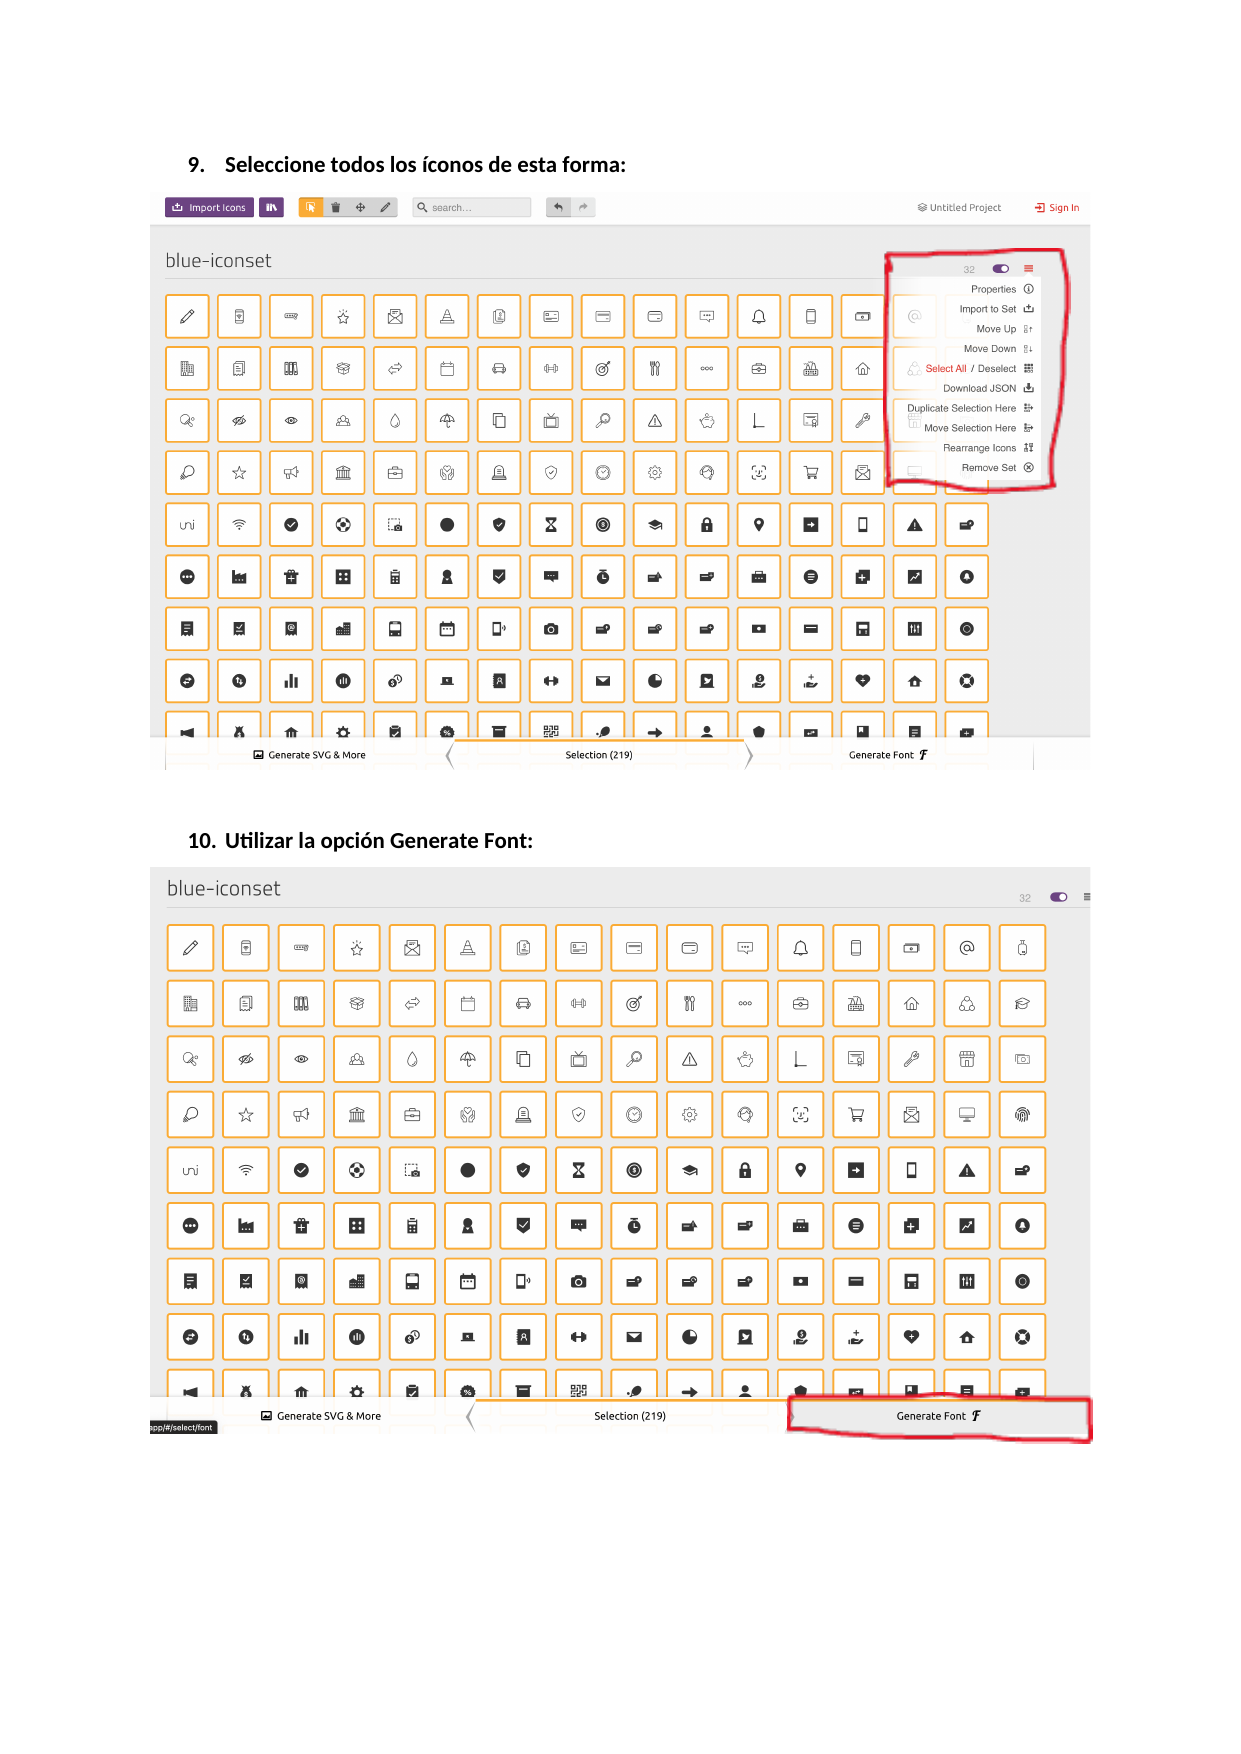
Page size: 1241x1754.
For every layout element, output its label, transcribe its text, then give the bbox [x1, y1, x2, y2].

picture [150, 867, 1093, 1444]
list Utilizar la opción Generate Font: [187, 826, 1090, 854]
list Seleccione todos los íconos de esta forma: [187, 150, 1090, 178]
picture [150, 192, 1091, 770]
